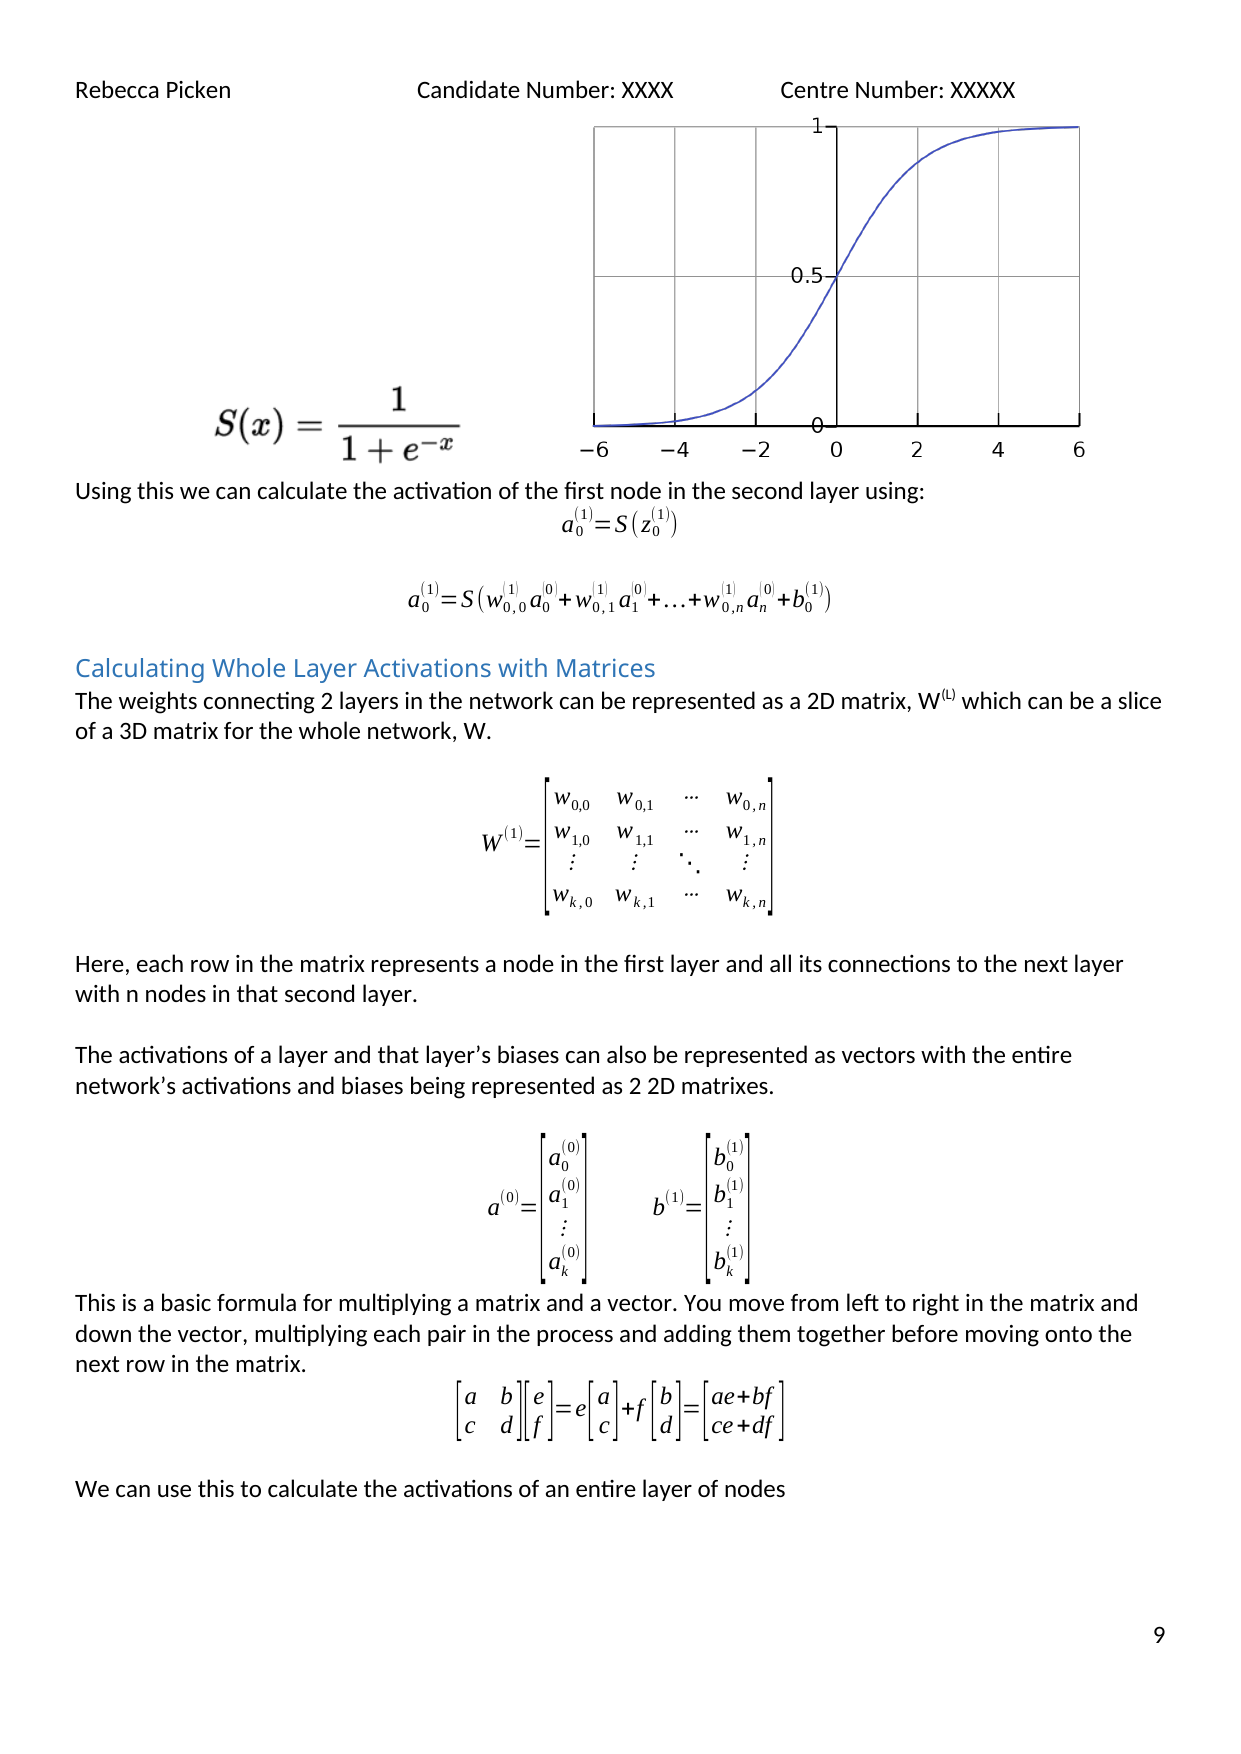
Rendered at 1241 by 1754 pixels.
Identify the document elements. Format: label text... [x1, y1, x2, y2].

text We can use this to calculate the activations of an entire layer of nodes [75, 1473, 1165, 1503]
text Here, each row in the matrix represents a node in the first layer and all its connections to the next layer with n nodes in that second layer. [75, 948, 1165, 1009]
subtitle Calculating Whole Layer Activations with Matrices [75, 651, 1165, 685]
text The activations of a layer and that layer’s biases can also be represented as vectors with the entire network’s activations and biases being represented as 2 2D matrixes. [75, 1039, 1165, 1100]
picture [125, 104, 1115, 476]
text The weights connecting 2 layers in the network can be represented as a 2D matrix, W(L) which can be a slice of a 3D matrix for the whole network, W. [75, 685, 1165, 746]
text This is a basic formula for multiplying a matrix and a vector. You move from left to right in the matrix and down the vector, multiplying each pair in the process and adding them together before moving onto the next row in the matrix. [75, 1288, 1165, 1379]
text Using this we can calculate the activation of the first node in the second layer using: [75, 475, 1165, 506]
